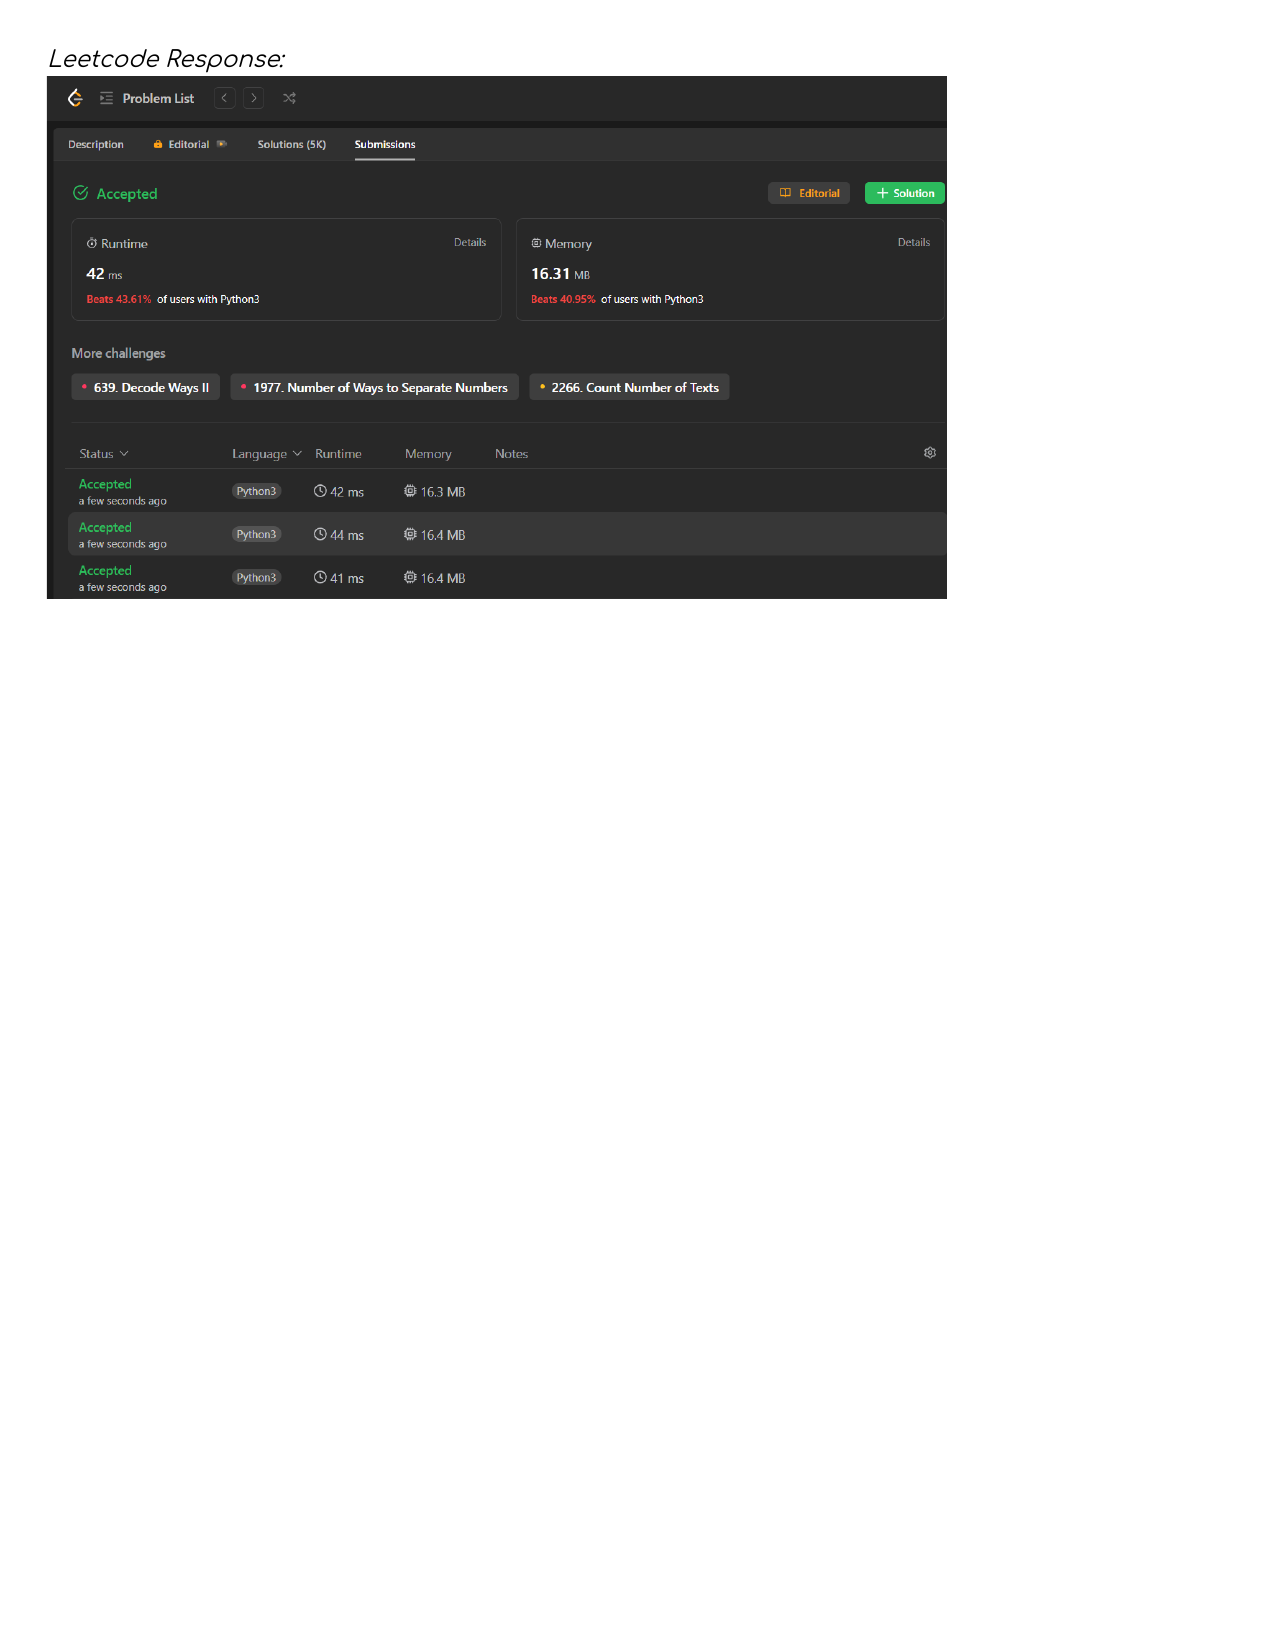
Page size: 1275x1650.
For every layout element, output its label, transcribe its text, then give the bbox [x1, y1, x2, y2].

subtitle Leetcode Response: [47, 47, 1209, 72]
picture [46, 76, 947, 599]
